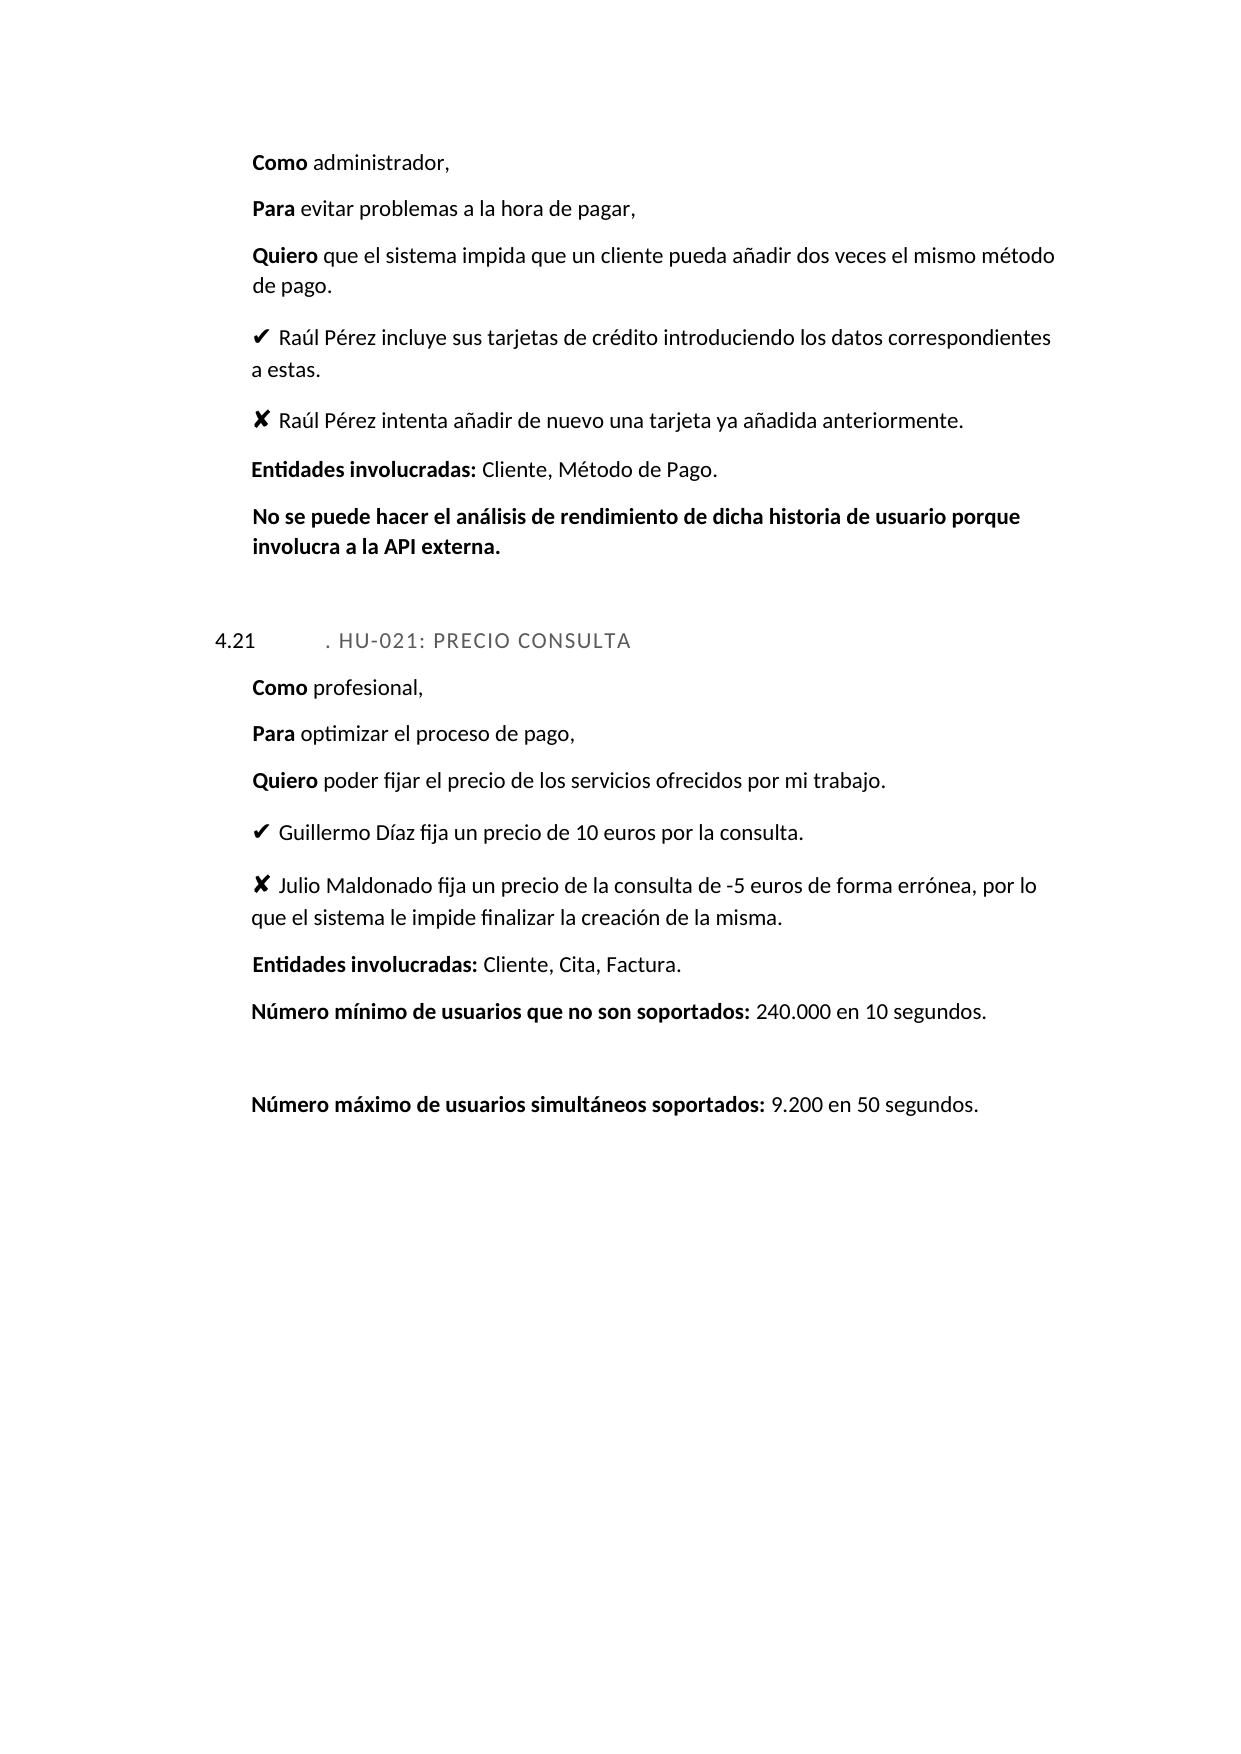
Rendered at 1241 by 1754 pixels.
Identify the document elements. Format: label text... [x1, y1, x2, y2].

text Para evitar problemas a la hora de pagar, [252, 194, 1063, 222]
text Como administrador, [252, 148, 1063, 176]
text Para optimizar el proceso de pago, [252, 719, 1063, 748]
text Entidades involucradas: Cliente, Método de Pago. [251, 455, 1063, 483]
text ✘ Julio Maldonado fija un precio de la consulta de -5 euros de forma errónea, por lo que el sistema le impide finalizar la creación de la misma. [251, 867, 1063, 931]
text ✔ Raúl Pérez incluye sus tarjetas de crédito introduciendo los datos correspondientes a estas. [251, 318, 1063, 383]
text Como profesional, [252, 673, 1063, 701]
text No se puede hacer el análisis de rendimiento de dicha historia de usuario porque involucra a la API externa. [252, 502, 1063, 560]
text Entidades involucradas: Cliente, Cita, Factura. [252, 950, 1063, 978]
subtitle . HU-021: precio consulta [215, 626, 1063, 654]
text Número máximo de usuarios simultáneos soportados: 9.200 en 50 segundos. [251, 1091, 1063, 1118]
text ✘ Raúl Pérez intenta añadir de nuevo una tarjeta ya añadida anteriormente. [251, 402, 1063, 436]
text Número mínimo de usuarios que no son soportados: 240.000 en 10 segundos. [251, 997, 1063, 1025]
text ✔ Guillermo Díaz fija un precio de 10 euros por la consulta. [251, 813, 1063, 847]
text Quiero que el sistema impida que un cliente pueda añadir dos veces el mismo método de pago. [252, 241, 1063, 299]
text Quiero poder fijar el precio de los servicios ofrecidos por mi trabajo. [252, 766, 1063, 794]
